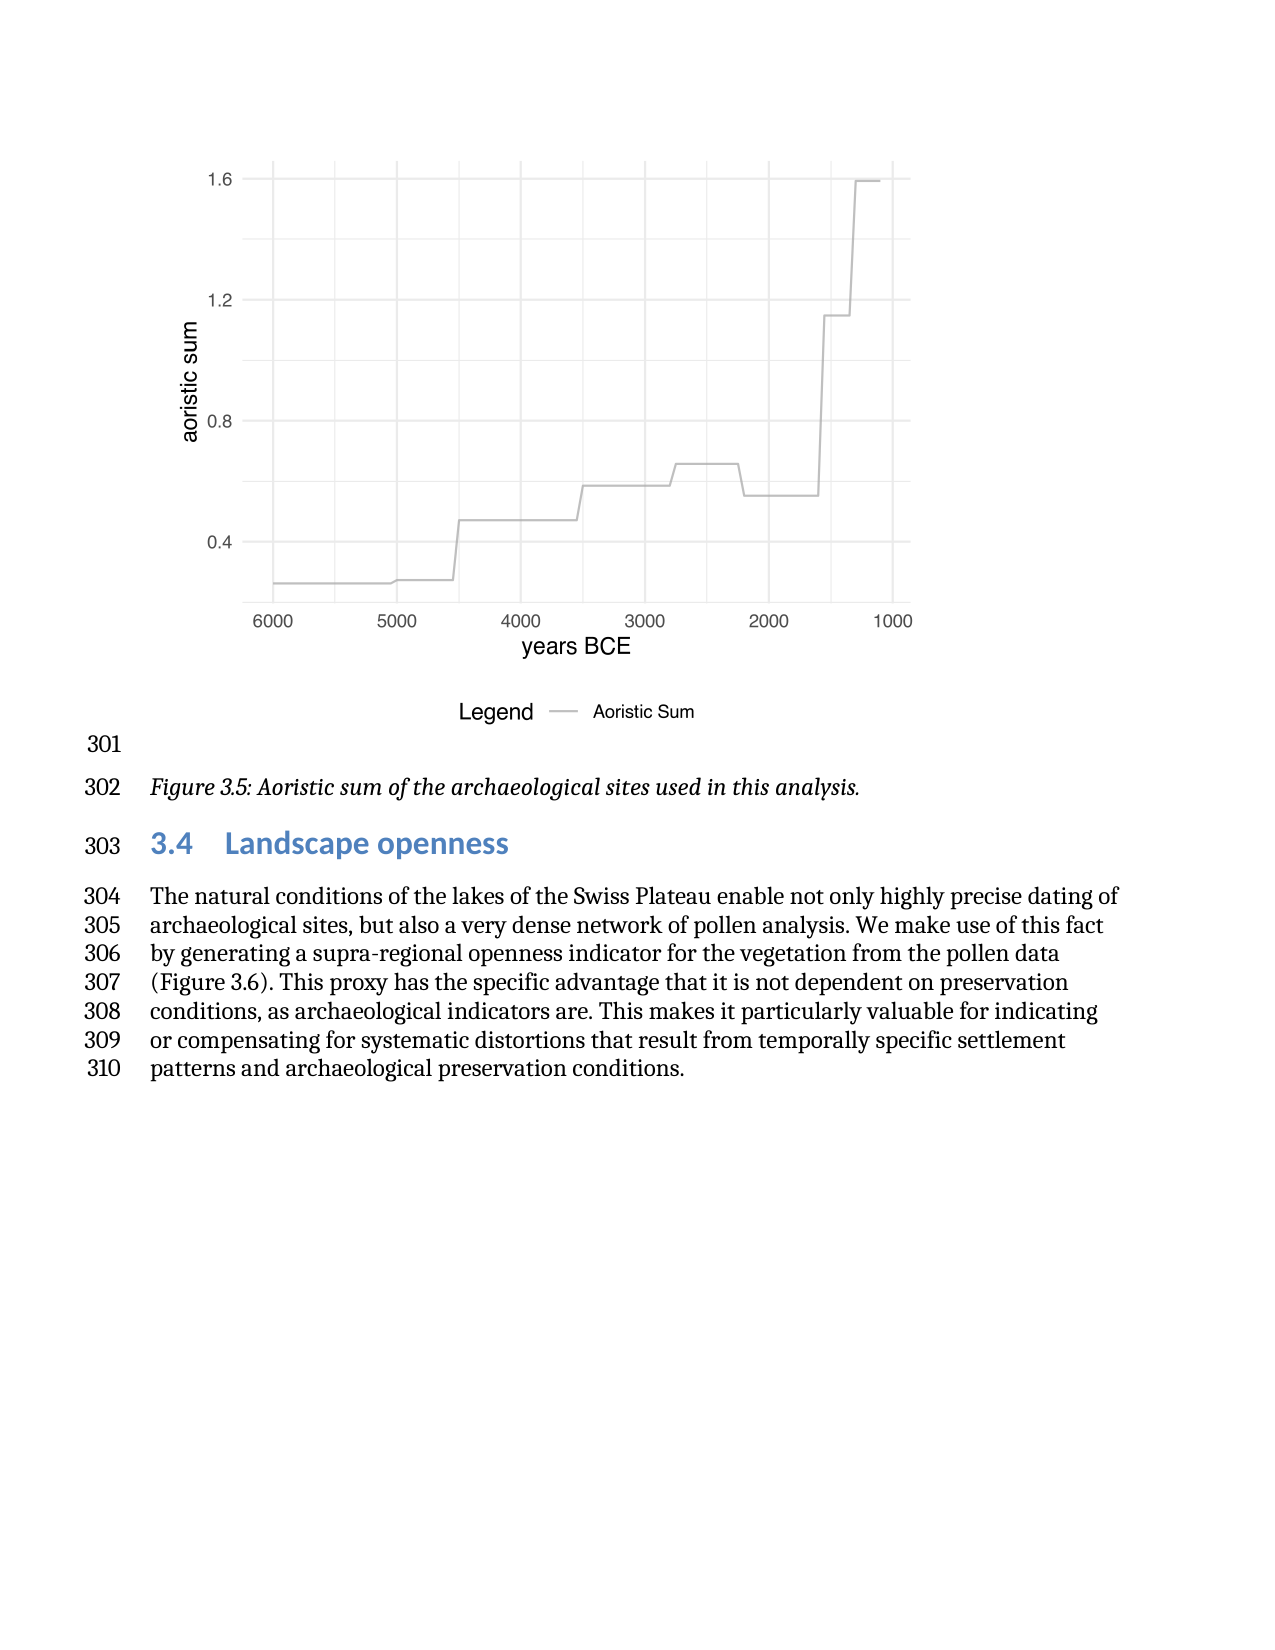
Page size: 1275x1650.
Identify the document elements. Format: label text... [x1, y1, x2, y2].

picture [168, 150, 922, 752]
text The natural conditions of the lakes of the Swiss Plateau enable not only highly precise dating of archaeological sites, but also a very dense network of pollen analysis. We make use of this fact by generating a supra-regional openness indicator for the vegetation from the pollen data (Figure 3.6). This proxy has the specific advantage that it is not dependent on preservation conditions, as archaeological indicators are. This makes it particularly valuable for indicating or compensating for systematic distortions that result from temporally specific settlement patterns and archaeological preservation conditions. [150, 882, 1125, 1083]
text Figure 3.5: Aoristic sum of the archaeological sites used in this analysis. [150, 773, 1125, 802]
subtitle 3.4 Landscape openness [150, 822, 1125, 863]
